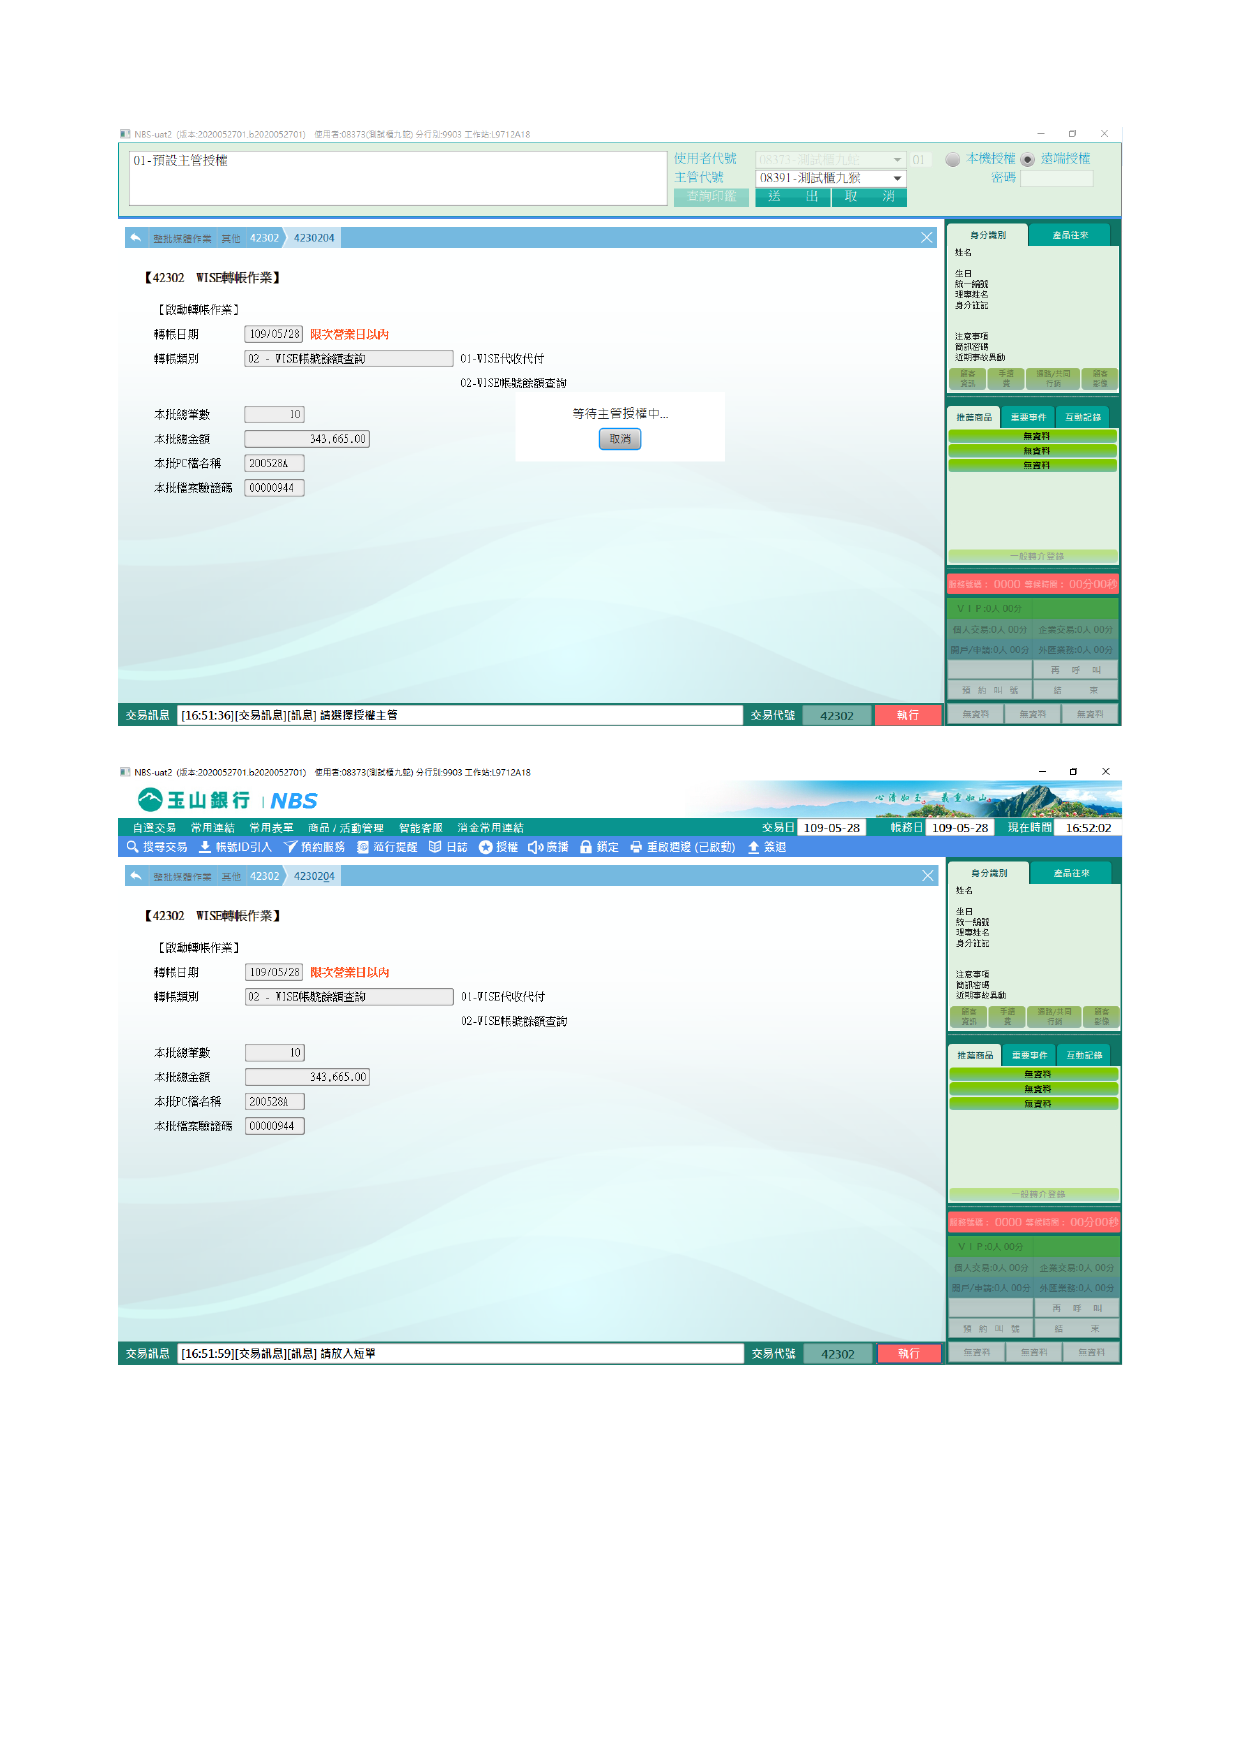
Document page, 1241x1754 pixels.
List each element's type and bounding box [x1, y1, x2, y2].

picture [118, 127, 1123, 726]
picture [118, 764, 1123, 1365]
